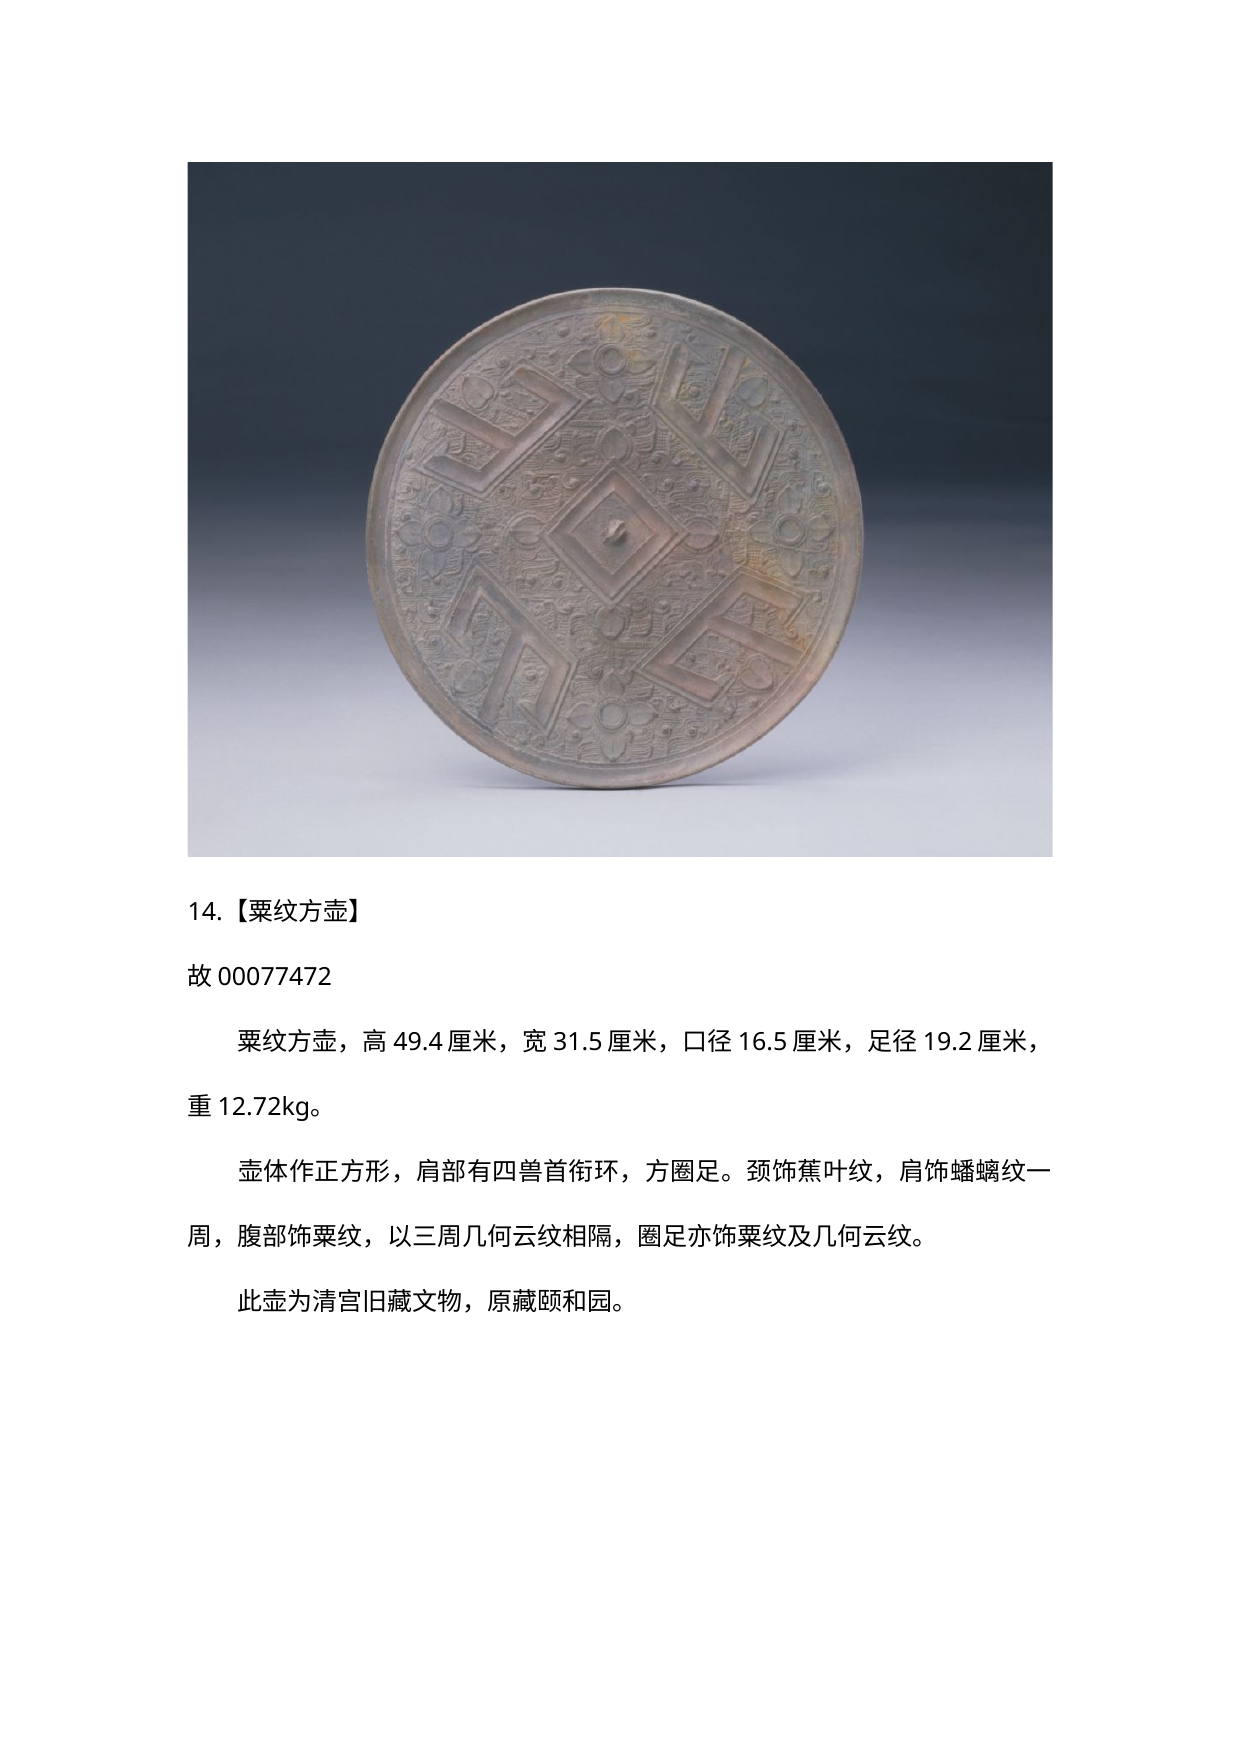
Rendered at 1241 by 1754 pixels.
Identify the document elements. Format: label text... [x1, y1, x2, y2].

text 故00077472 [187, 942, 1053, 1007]
text 14.【粟纹方壶】 [187, 877, 1053, 942]
text 粟纹方壶，高49.4厘米，宽31.5厘米，口径16.5厘米，足径19.2厘米，重12.72kg。 壶体作正方形，肩部有四兽首衔环，方圈足。颈饰蕉叶纹，肩饰蟠螭纹一周，腹部饰粟纹，以三周几何云纹相隔，圈足亦饰粟纹及几何云纹。 此壶为清宫旧藏文物，原藏颐和园。 [187, 1007, 1053, 1332]
picture [187, 162, 1053, 857]
